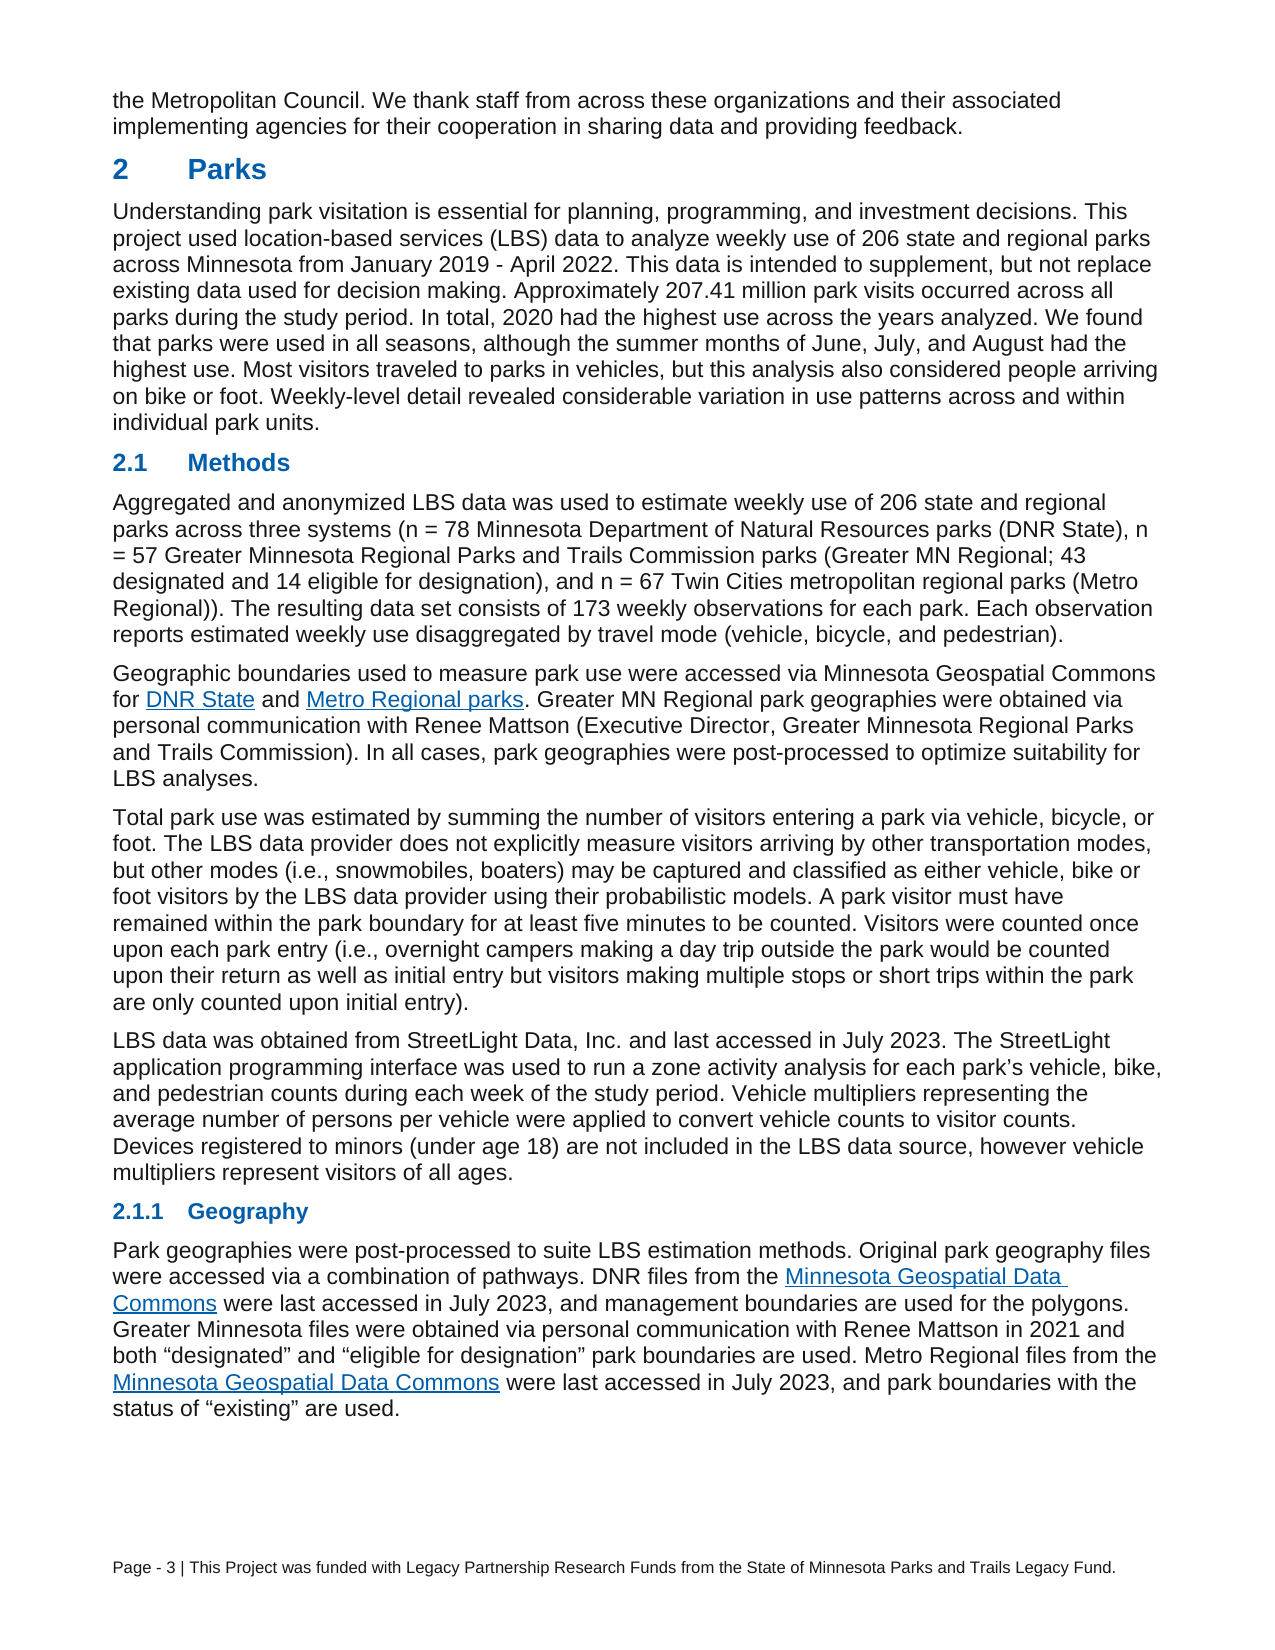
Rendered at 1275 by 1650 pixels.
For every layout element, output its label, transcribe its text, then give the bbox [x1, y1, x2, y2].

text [112, 87, 1162, 140]
text Understanding park visitation is essential for planning, programming, and investment decisions. This project used location-based services (LBS) data to analyze weekly use of 206 state and regional parks across Minnesota from January 2019 - April 2022. This data is intended to supplement, but not replace existing data used for decision making. Approximately 207.41 million park visits occurred across all parks during the study period. In total, 2020 had the highest use across the years analyzed. We found that parks were used in all seasons, although the summer months of June, July, and August had the highest use. Most visitors traveled to parks in vehicles, but this analysis also considered people arriving on bike or foot. Weekly-level detail revealed considerable variation in use patterns across and within individual park units. [112, 198, 1162, 435]
subtitle 2.1 Methods [112, 448, 1162, 477]
text LBS data was obtained from StreetLight Data, Inc. and last accessed in July 2023. The StreetLight application programming interface was used to run a zone activity analysis for each park’s vehicle, bike, and pedestrian counts during each week of the study period. Vehicle multipliers representing the average number of persons per vehicle were applied to convert vehicle counts to visitor counts. Devices registered to minors (under age 18) are not included in the LBS data source, however vehicle multipliers represent visitors of all ages. [112, 1027, 1162, 1186]
text Aggregated and anonymized LBS data was used to estimate weekly use of 206 state and regional parks across three systems (n = 78 Minnesota Department of Natural Resources parks (DNR State), n = 57 Greater Minnesota Regional Parks and Trails Commission parks (Greater MN Regional; 43 designated and 14 eligible for designation), and n = 67 Twin Cities metropolitan regional parks (Metro Regional)). The resulting data set consists of 173 weekly observations for each park. Each observation reports estimated weekly use disaggregated by travel mode (vehicle, bicycle, and pedestrian). [112, 489, 1162, 647]
text Geographic boundaries used to measure park use were accessed via Minnesota Geospatial Commons for DNR State and Metro Regional parks. Greater MN Regional park geographies were obtained via personal communication with Renee Mattson (Executive Director, Greater Minnesota Regional Parks and Trails Commission). In all cases, park geographies were post-processed to optimize suitability for LBS analyses. [112, 660, 1162, 792]
text Total park use was estimated by summing the number of visitors entering a park via vehicle, bicycle, or foot. The LBS data provider does not explicitly measure visitors arriving by other transportation modes, but other modes (i.e., snowmobiles, boaters) may be captured and classified as either vehicle, bike or foot visitors by the LBS data provider using their probabilistic models. A park visitor must have remained within the park boundary for at least five minutes to be counted. Visitors were counted once upon each park entry (i.e., overnight campers making a day trip outside the park would be counted upon their return as well as initial entry but visitors making multiple stops or short trips within the park are only counted upon initial entry). [112, 804, 1162, 1015]
text Park geographies were post-processed to suite LBS estimation methods. Original park geography files were accessed via a combination of pathways. DNR files from the Minnesota Geospatial Data Commons were last accessed in July 2023, and management boundaries are used for the polygons. Greater Minnesota files were obtained via personal communication with Renee Mattson in 2021 and both “designated” and “eligible for designation” park boundaries are used. Metro Regional files from the Minnesota Geospatial Data Commons were last accessed in July 2023, and park boundaries with the status of “existing” are used. [112, 1237, 1162, 1421]
subtitle 2 Parks [112, 152, 1162, 186]
subtitle 2.1.1 Geography [112, 1198, 1162, 1224]
